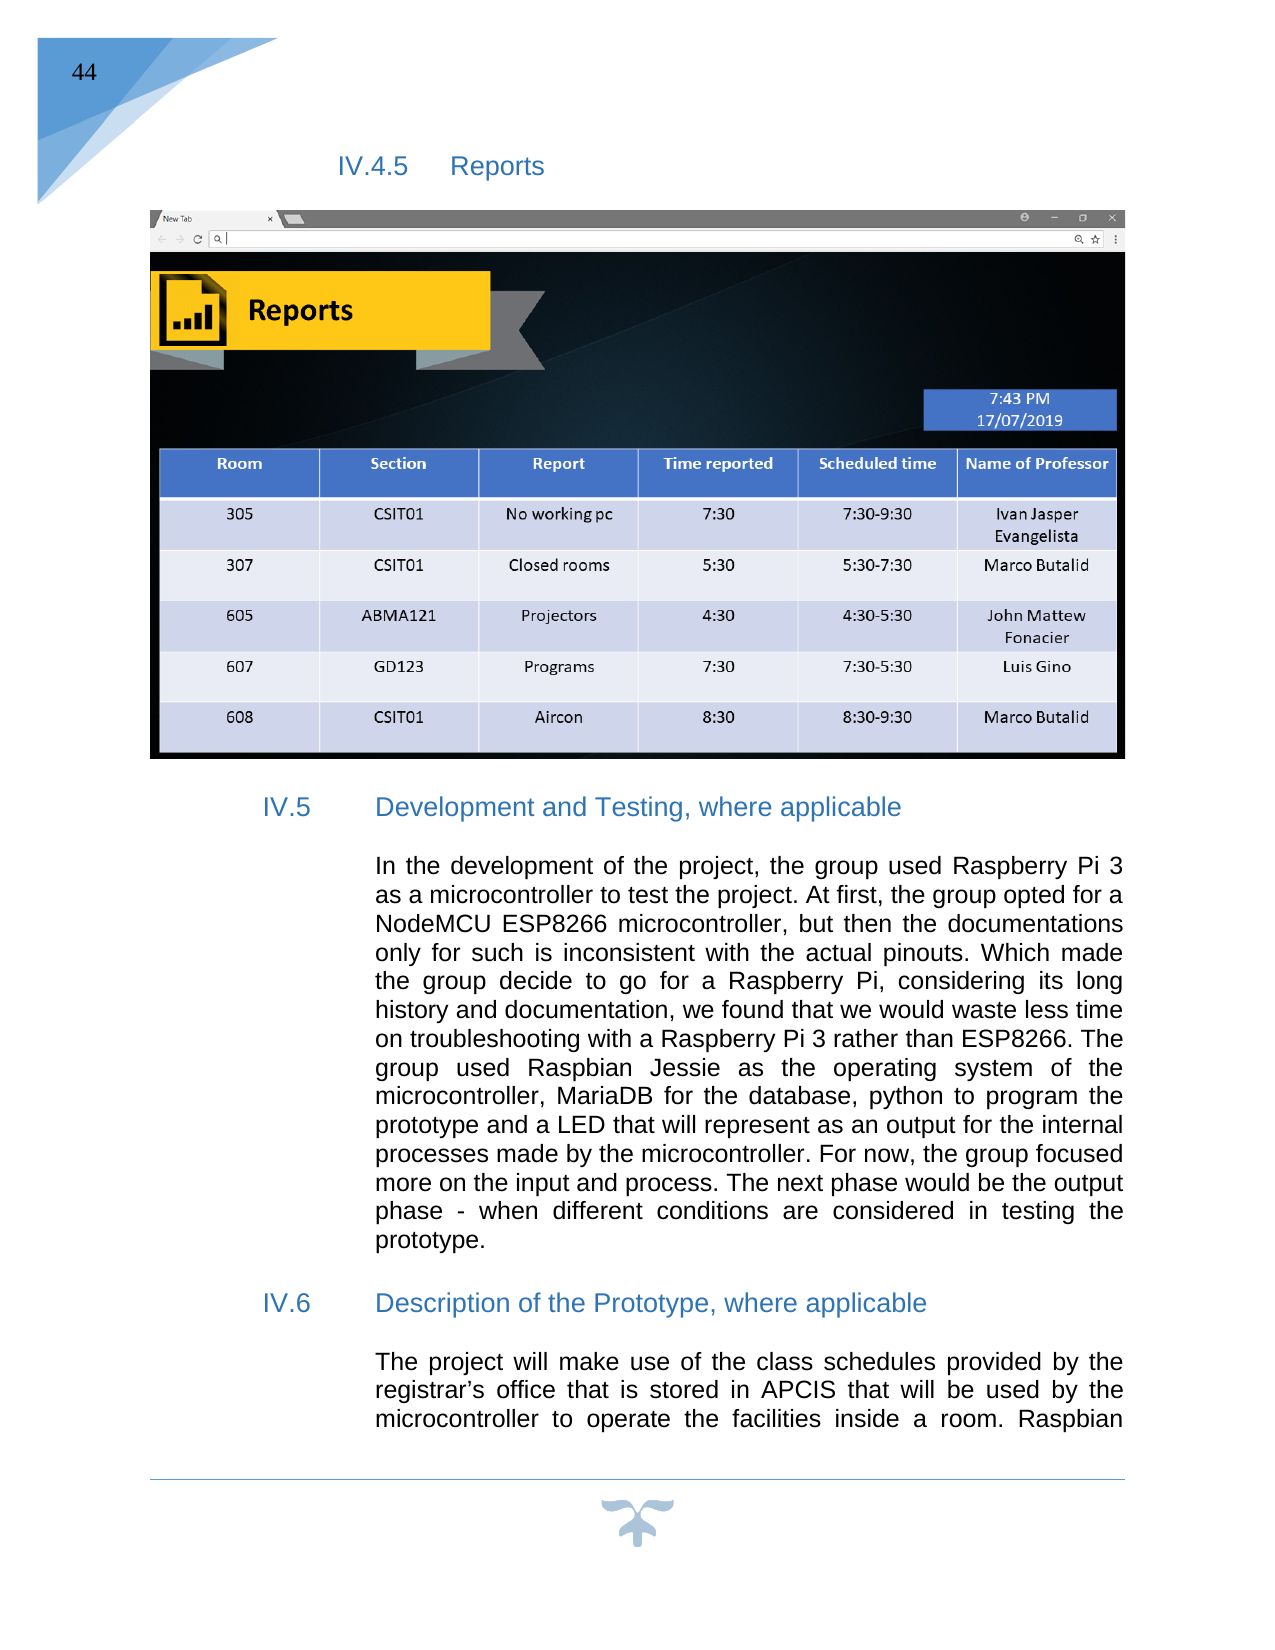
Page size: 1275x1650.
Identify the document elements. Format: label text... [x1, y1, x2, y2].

subtitle Description of the Prototype, where applicable [262, 1287, 1125, 1318]
subtitle Development and Testing, where applicable [262, 791, 1125, 823]
picture [150, 210, 1125, 759]
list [375, 1347, 1125, 1433]
text In the development of the project, the group used Raspberry Pi 3 as a microcontroller to test the project. At first, the group opted for a NodeMCU ESP8266 microcontroller, but then the documentations only for such is inconsistent with the actual pinouts. Which made the group decide to go for a Raspberry Pi, considering its long history and documentation, we found that we would waste less time on troubleshooting with a Raspberry Pi 3 rather than ESP8266. The group used Raspbian Jessie as the operating system of the microcontroller, MariaDB for the database, python to program the prototype and a LED that will represent as an output for the internal processes made by the microcontroller. For now, the group focused more on the input and process. The next phase would be the output phase - when different conditions are considered in testing the prototype. [375, 851, 1125, 1254]
picture [37, 37, 279, 206]
subtitle Reports [337, 150, 1125, 181]
